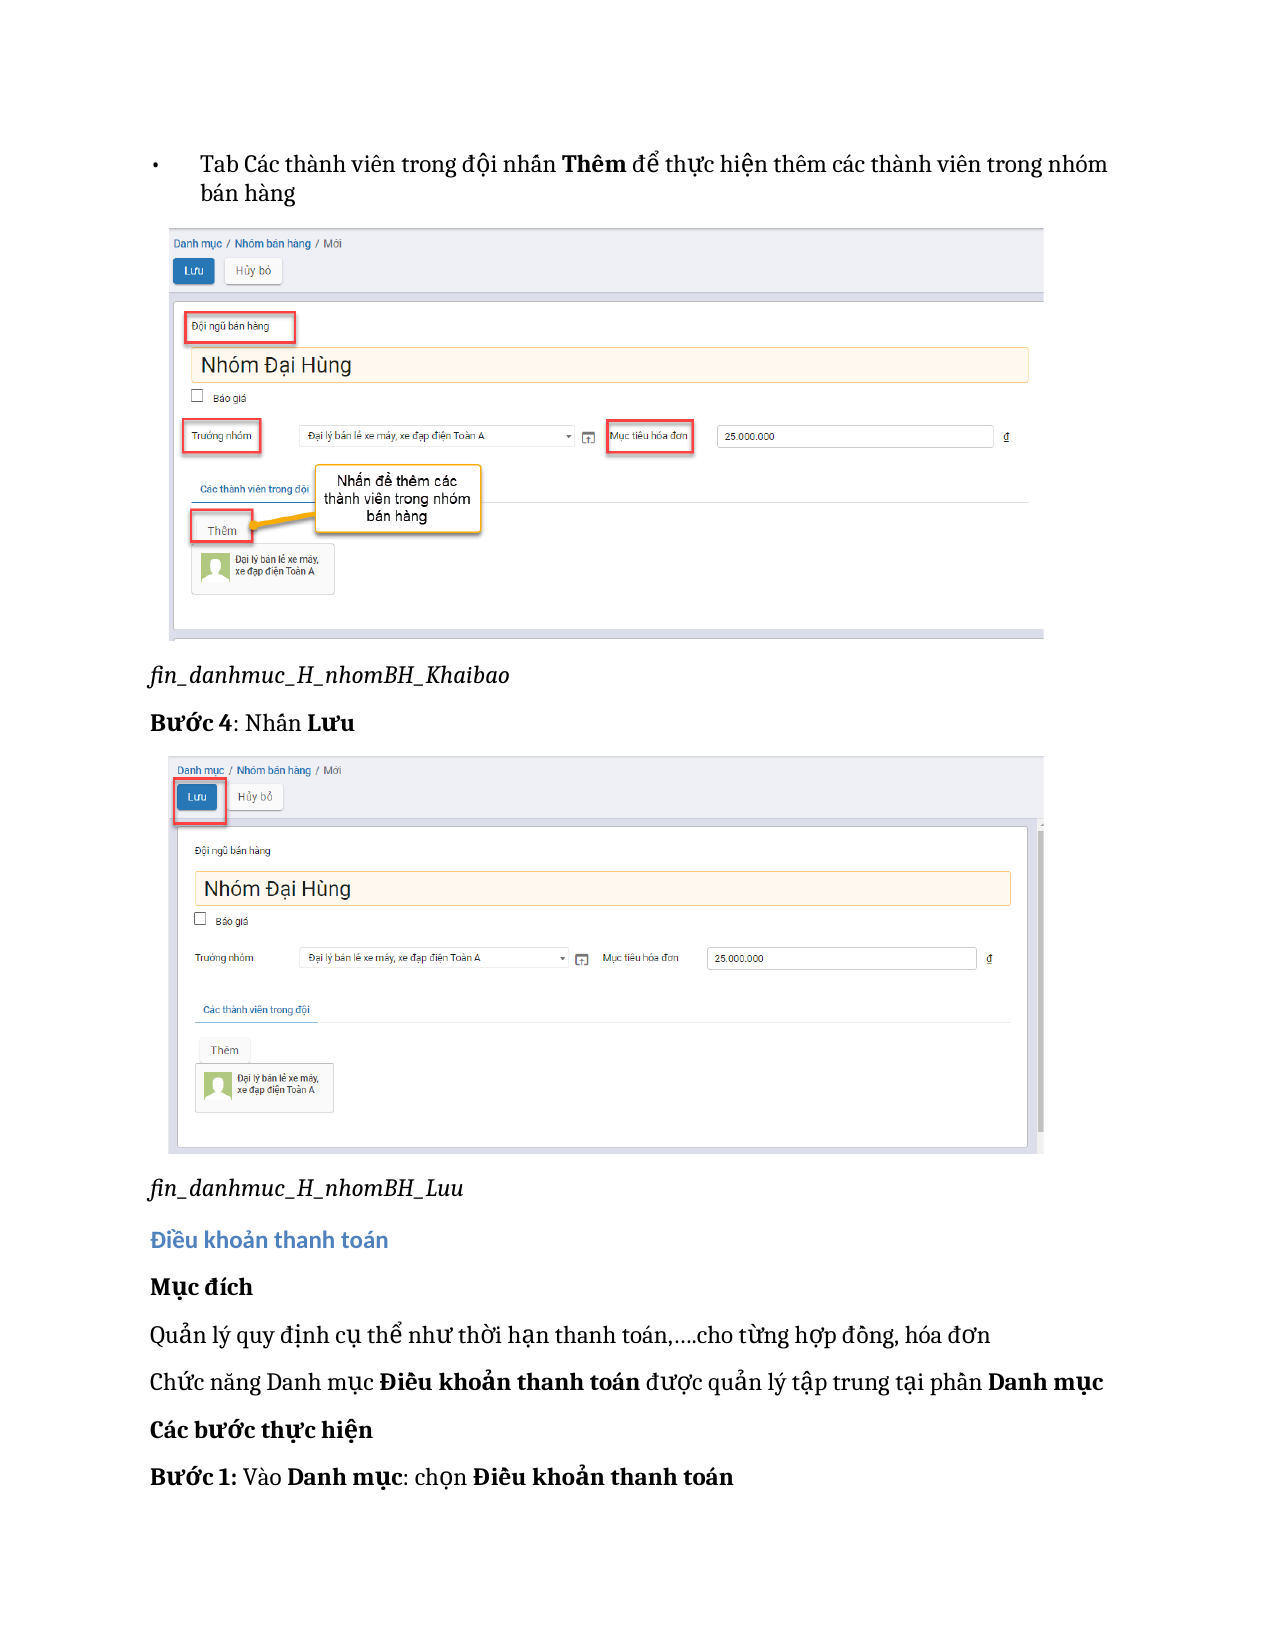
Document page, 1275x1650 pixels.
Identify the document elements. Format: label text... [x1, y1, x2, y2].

text Quản lý quy định cụ thể như thời hạn thanh toán,….cho từng hợp đồng, hóa đơn [150, 1321, 1125, 1349]
picture [168, 228, 1044, 641]
text Mục đích [150, 1273, 1125, 1302]
text Chức năng Danh mục Điều khoản thanh toán được quản lý tập trung tại phần Danh mục [150, 1368, 1125, 1397]
text Các bước thực hiện [150, 1416, 1125, 1444]
text Bước 4: Nhấn Lưu [150, 709, 1125, 737]
text Bước 1: Vào Danh mục: chọn Điều khoản thanh toán [150, 1463, 1125, 1492]
list Tab Các thành viên trong đội nhấn Thêm để thực hiện thêm các thành viên trong nhóm bán hàng [150, 150, 1125, 207]
text fin_danhmuc_H_nhomBH_Khaibao [150, 661, 1125, 690]
text fin_danhmuc_H_nhomBH_Luu [150, 1174, 1125, 1203]
subtitle Điều khoản thanh toán [150, 1224, 1125, 1254]
picture [168, 756, 1044, 1154]
